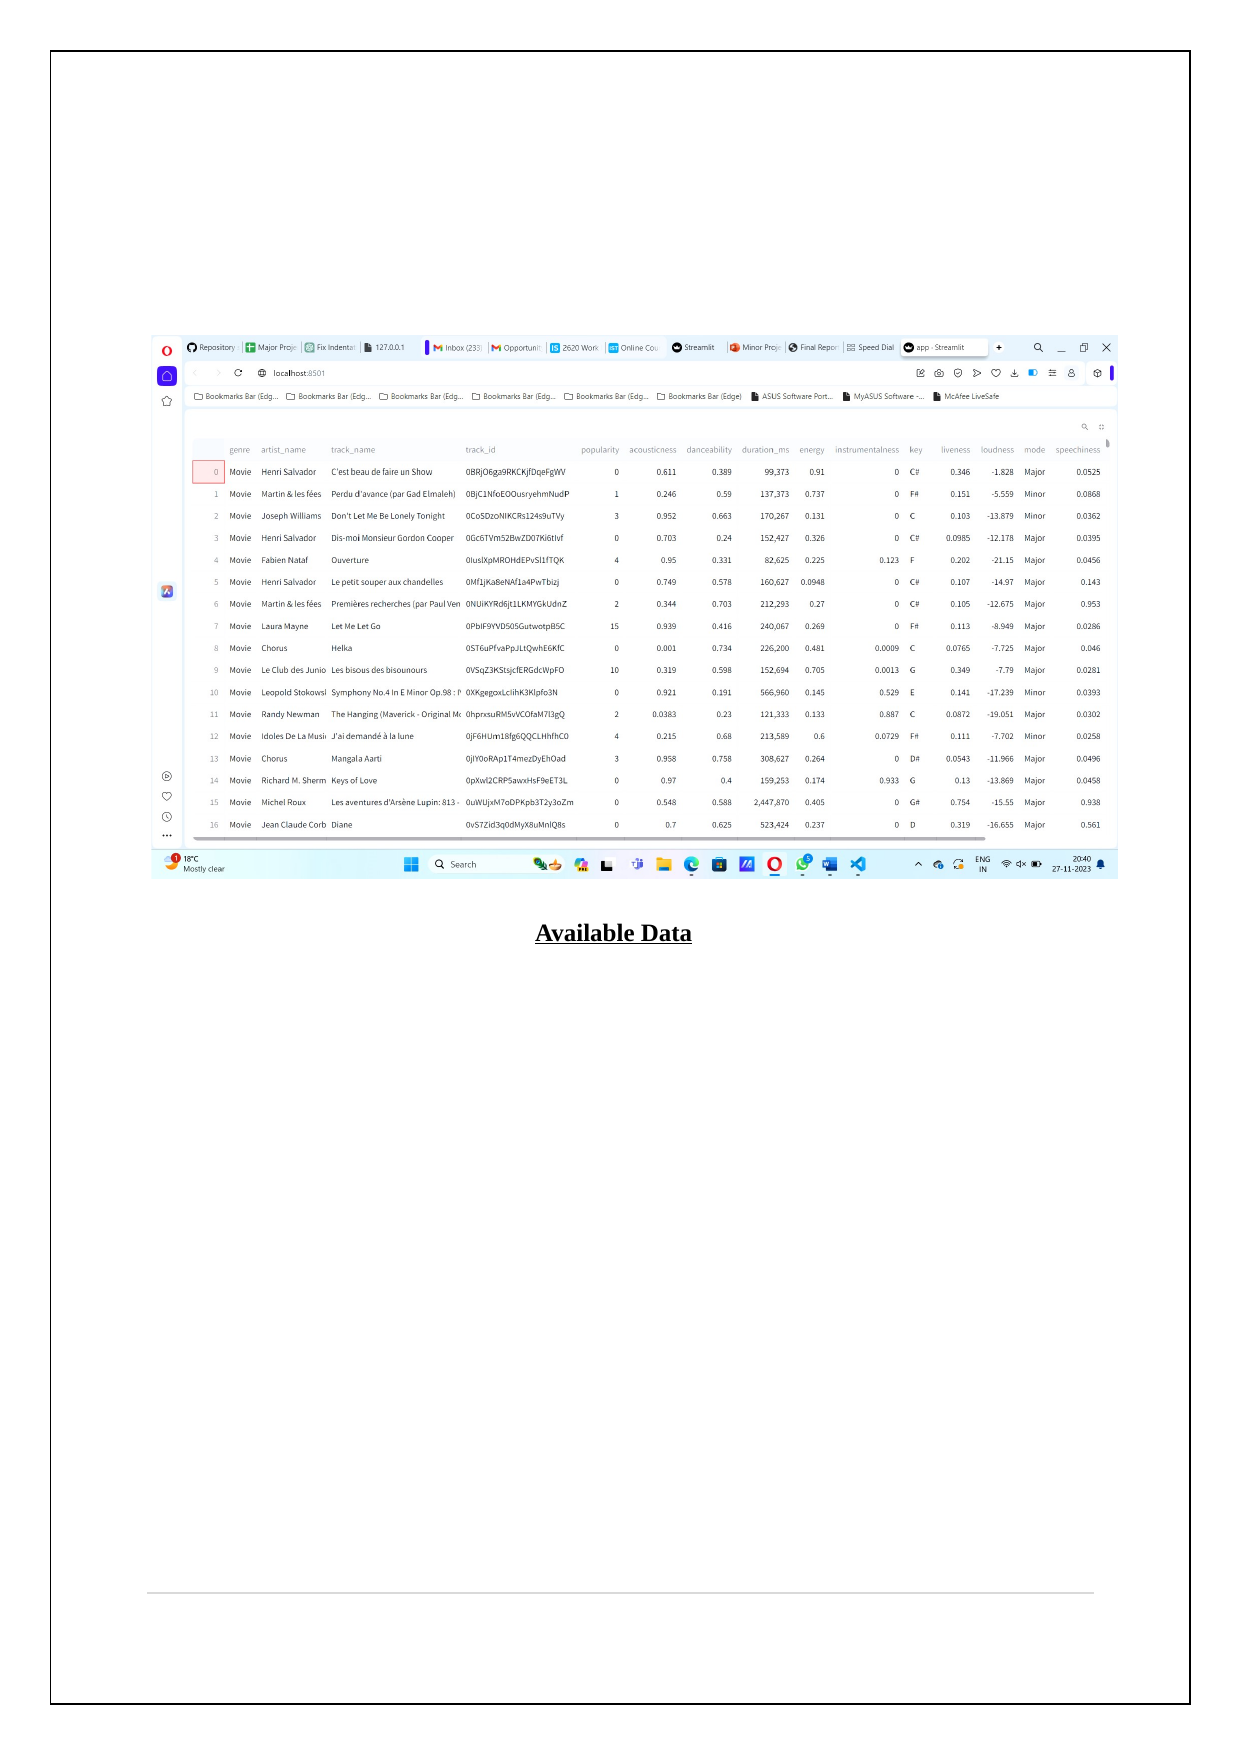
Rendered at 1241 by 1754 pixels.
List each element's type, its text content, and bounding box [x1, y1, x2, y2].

text Available Data [151, 918, 1090, 946]
picture [151, 335, 1118, 879]
